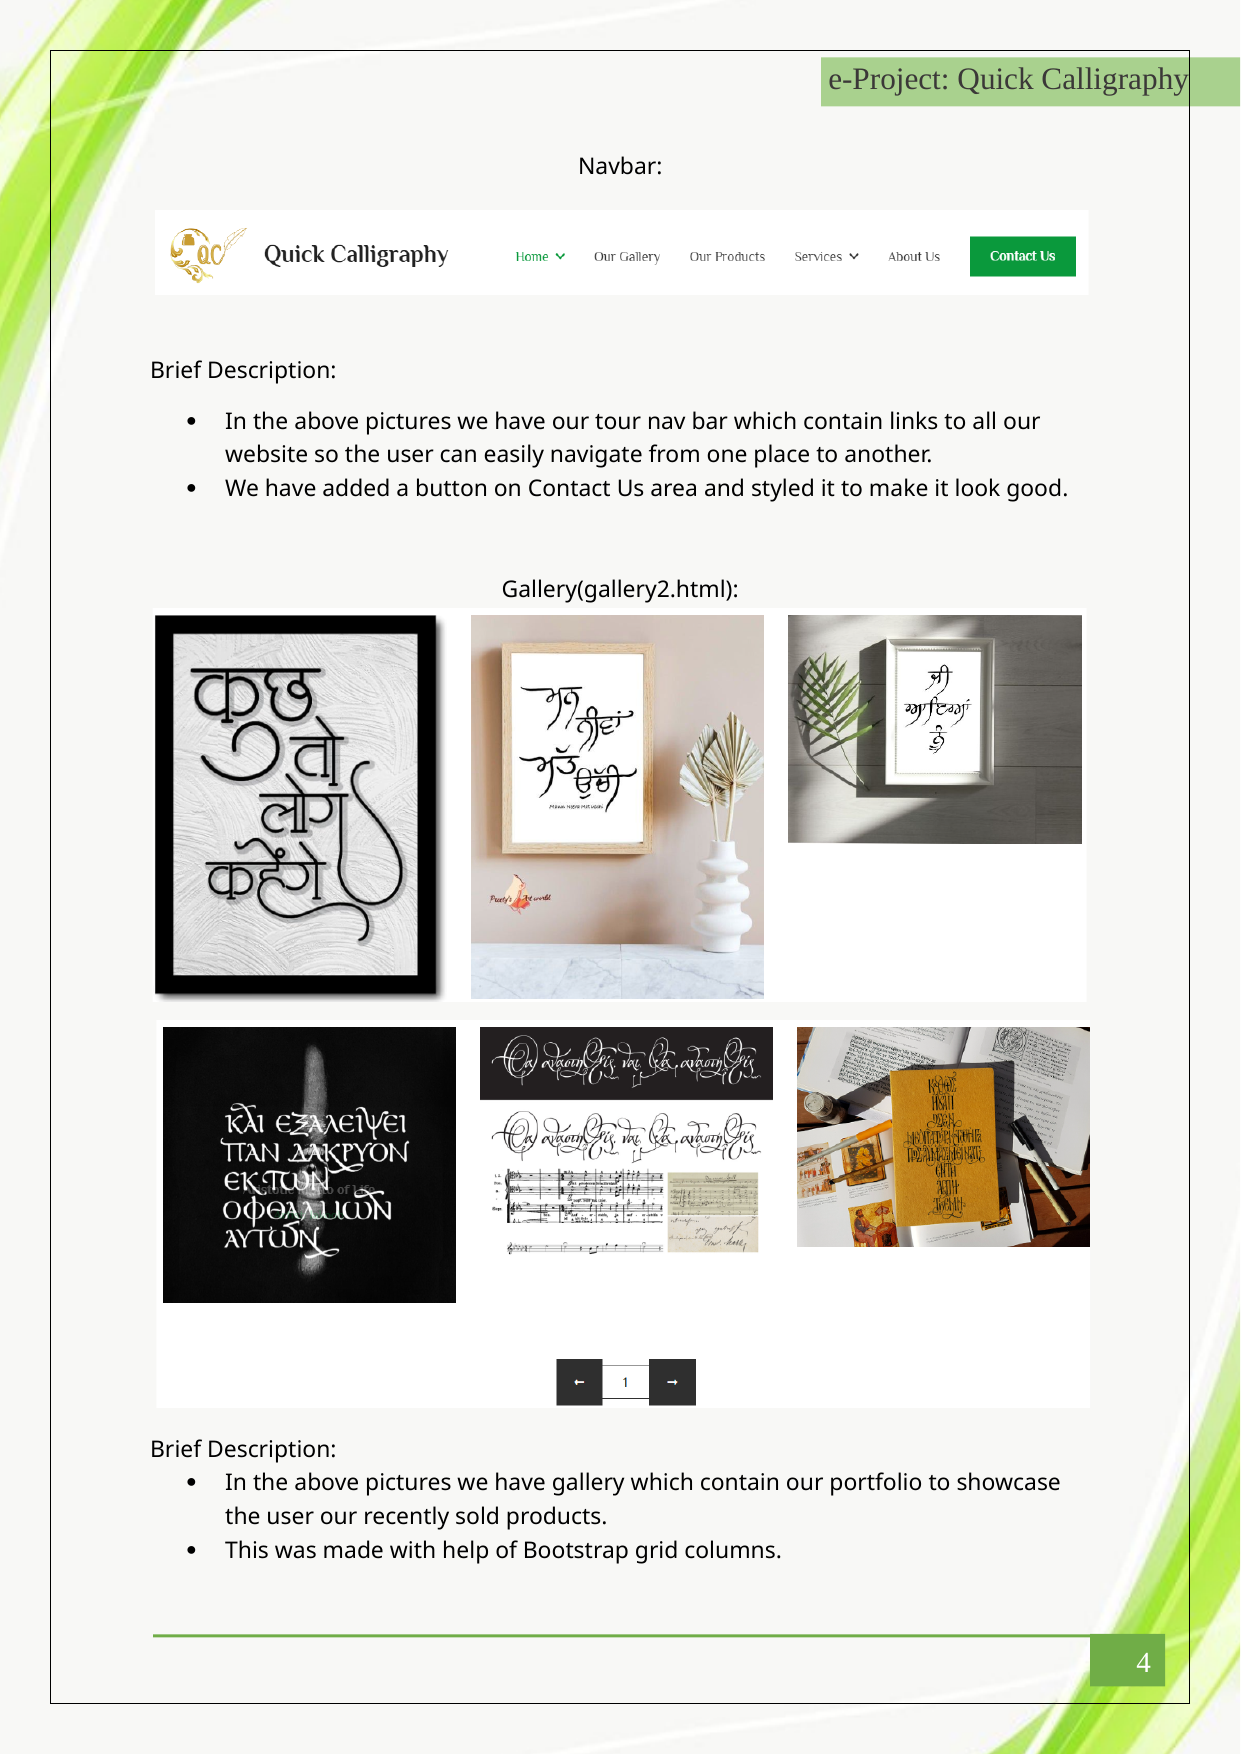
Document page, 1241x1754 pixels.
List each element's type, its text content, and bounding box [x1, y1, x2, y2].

list In the above pictures we have our tour nav bar which contain links to all our website so the user can easily navigate from one place to another. [187, 404, 1090, 469]
picture [51, 51, 1189, 1703]
text Navbar: [150, 150, 1090, 181]
list We have added a button on Contact Us area and styled it to make it look good. [187, 472, 1090, 503]
text Brief Description: [150, 623, 1090, 1464]
list This was made with help of Bootstrap grid columns. [187, 1534, 1090, 1565]
picture [0, 0, 1241, 1754]
list In the above pictures we have gallery which contain our portfolio to showcase the user our recently sold products. [187, 1466, 1090, 1531]
text Brief Description: [150, 200, 1090, 385]
text Gallery(gallery2.html): [150, 573, 1090, 604]
